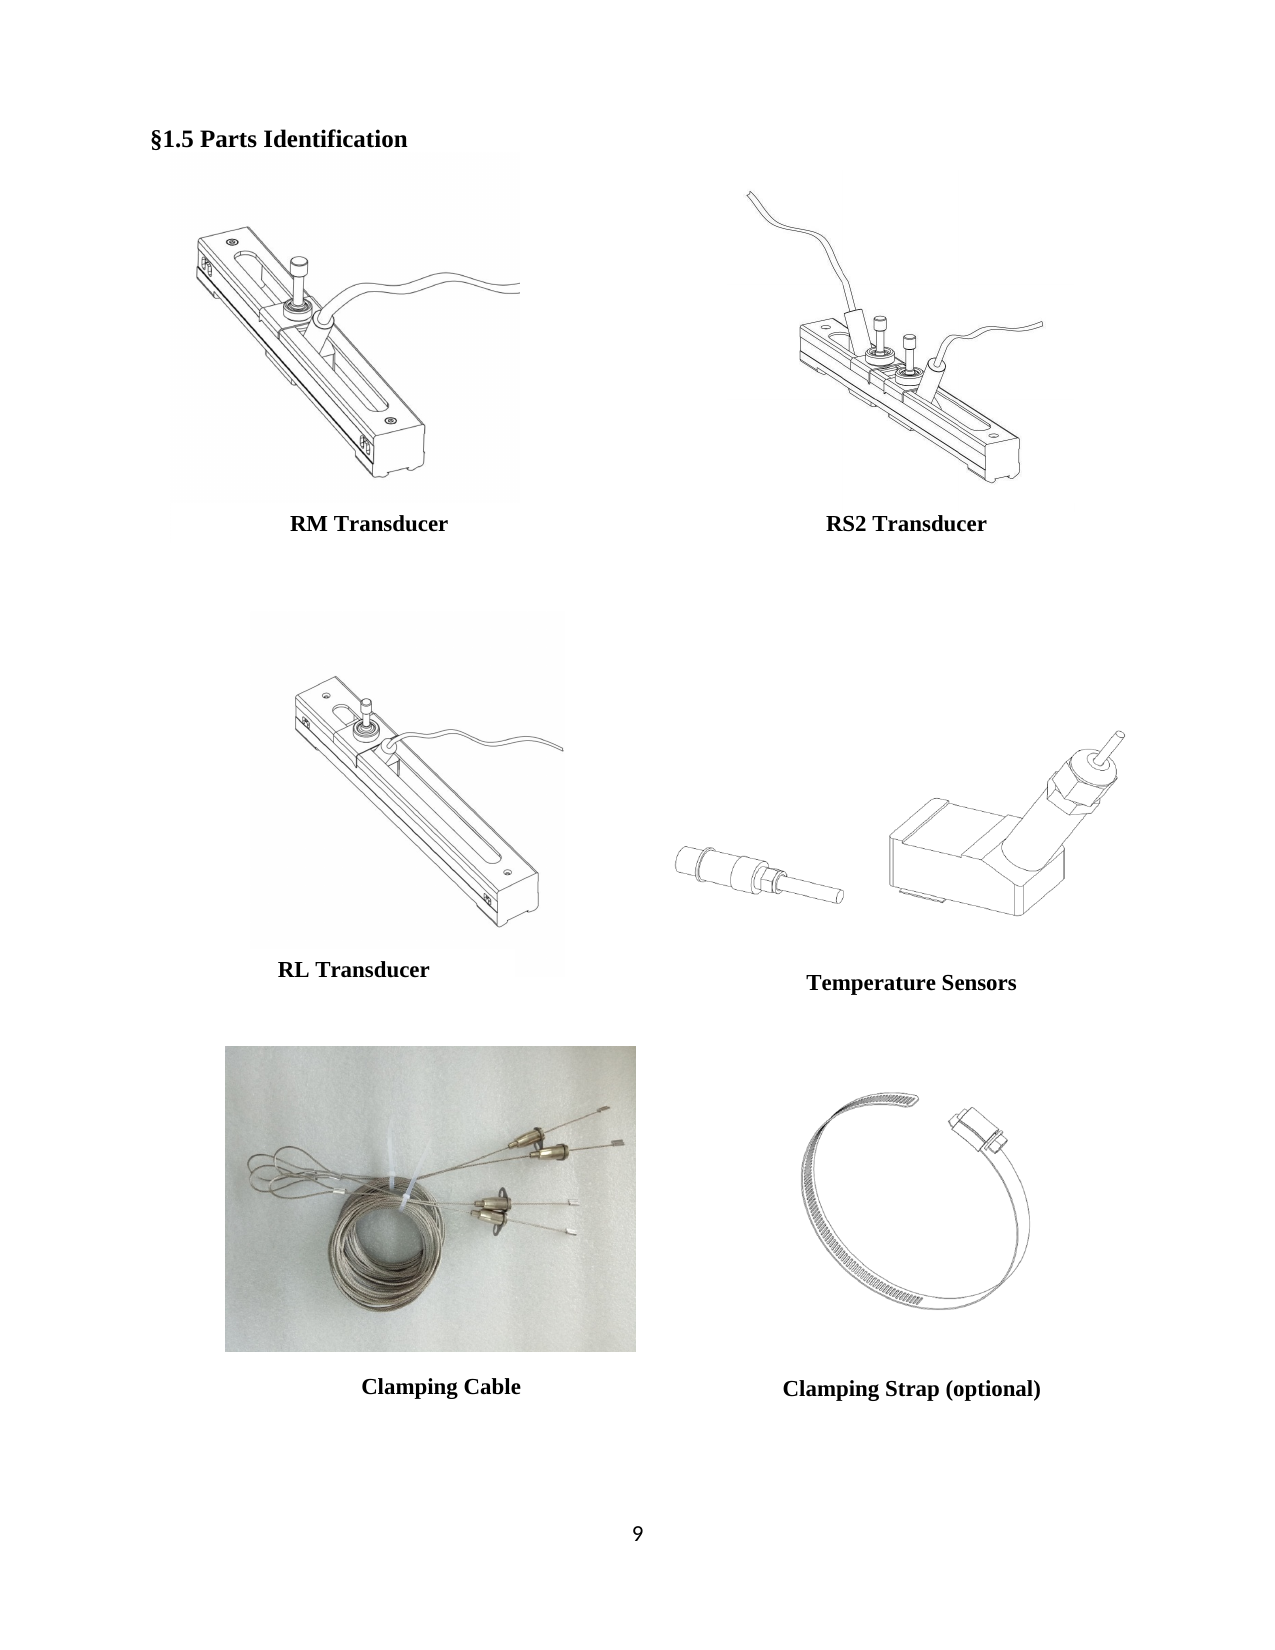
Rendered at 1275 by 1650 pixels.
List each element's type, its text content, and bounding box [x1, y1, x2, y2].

picture [225, 1046, 636, 1352]
subtitle §1.5 Parts Identification [150, 124, 1125, 153]
picture [727, 170, 1075, 511]
picture [664, 703, 1127, 931]
picture [251, 612, 565, 977]
picture [781, 1085, 1044, 1310]
picture [171, 153, 520, 502]
